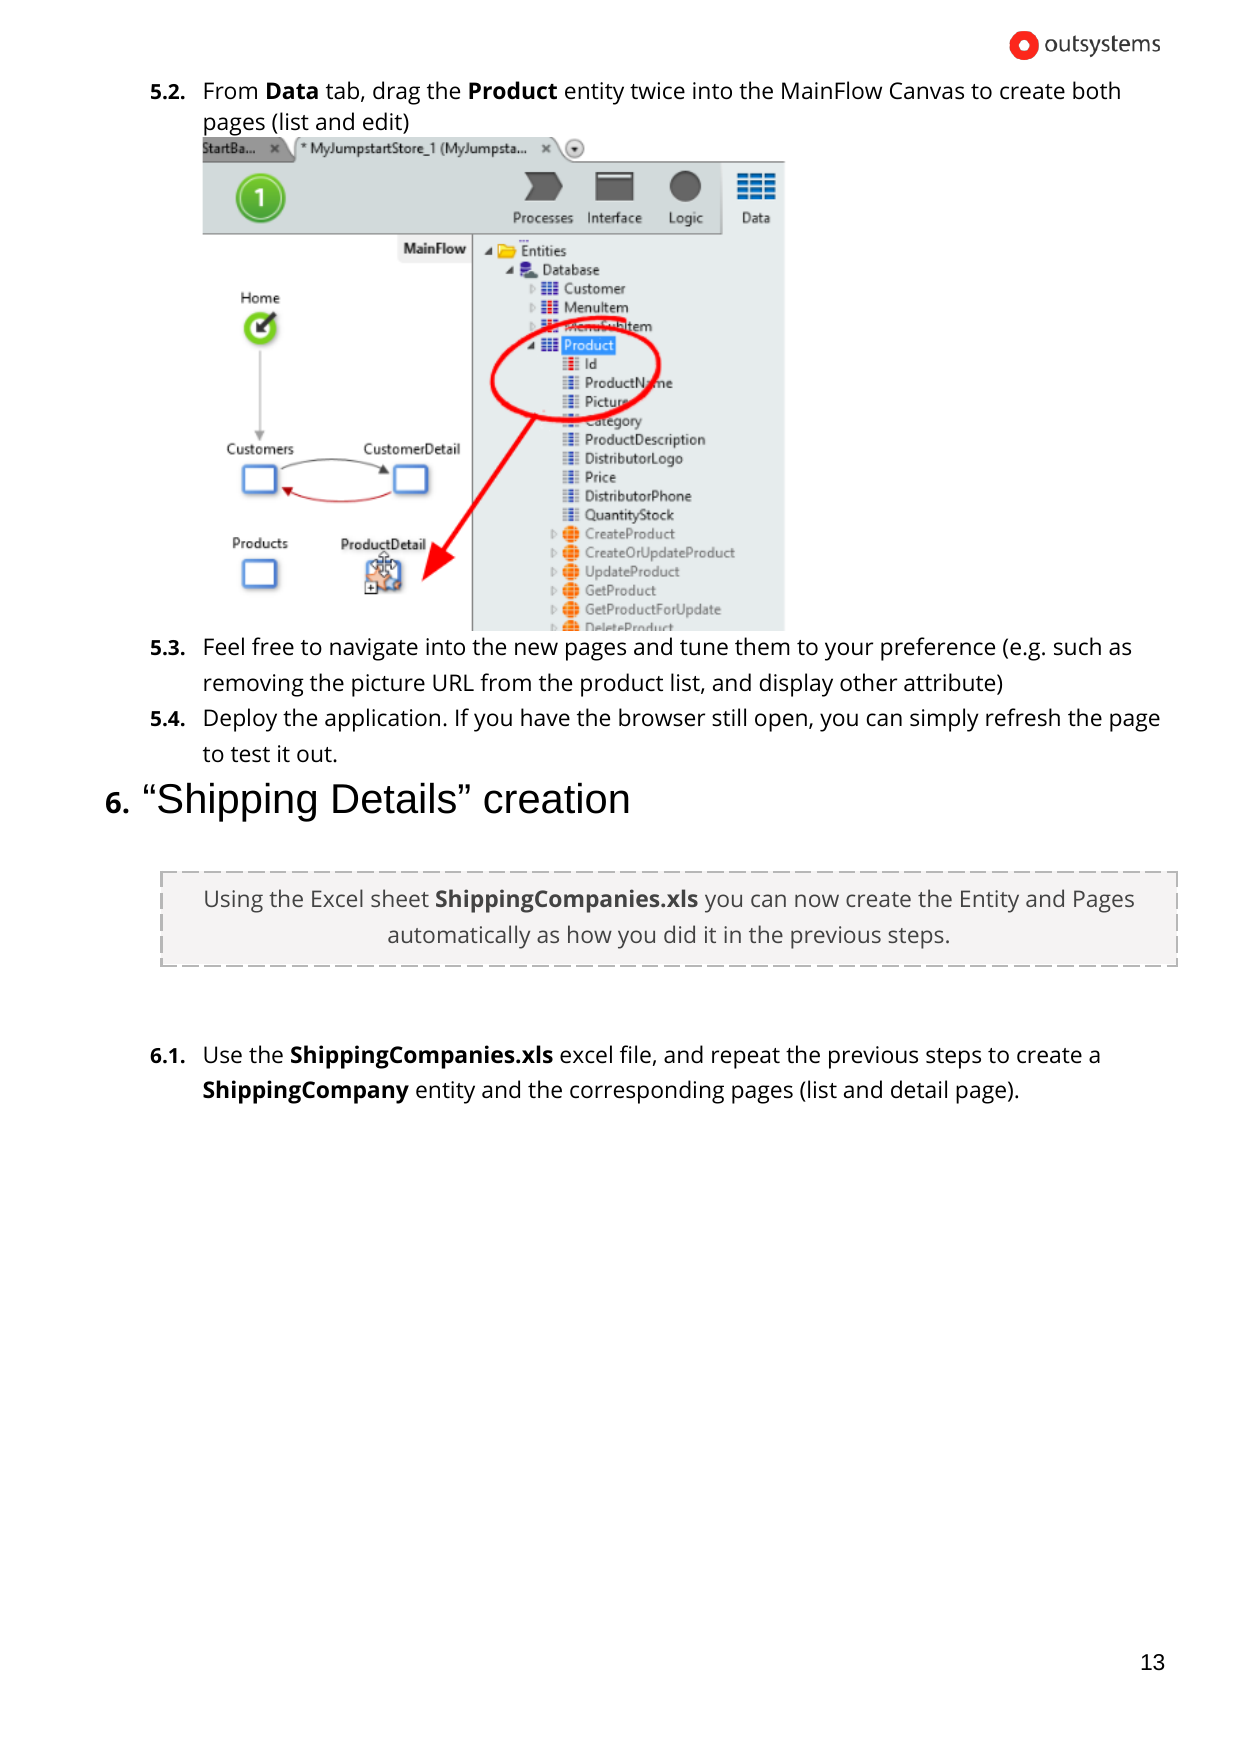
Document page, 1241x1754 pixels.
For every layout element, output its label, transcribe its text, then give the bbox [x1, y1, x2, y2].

picture [202, 137, 788, 631]
subtitle “Shipping Details” creation [105, 774, 1165, 822]
picture [1006, 28, 1163, 62]
list Use the ShippingCompanies.xls excel file, and repeat the previous steps to create a ShippingCompany entity and the corresponding pages (list and detail page). [150, 1038, 1165, 1106]
list Deploy the application. If you have the browser still open, you can simply refresh the page to test it out. [150, 702, 1165, 769]
table_header Using the Excel sheet ShippingCompanies.xls you can now create the Entity and Pages automatically as how you did it in the previous steps. [161, 871, 1177, 964]
list Feel free to navigate into the new pages and tune them to your preference (e.g. such as removing the picture URL from the product list, and display other attribute) [150, 631, 1165, 698]
